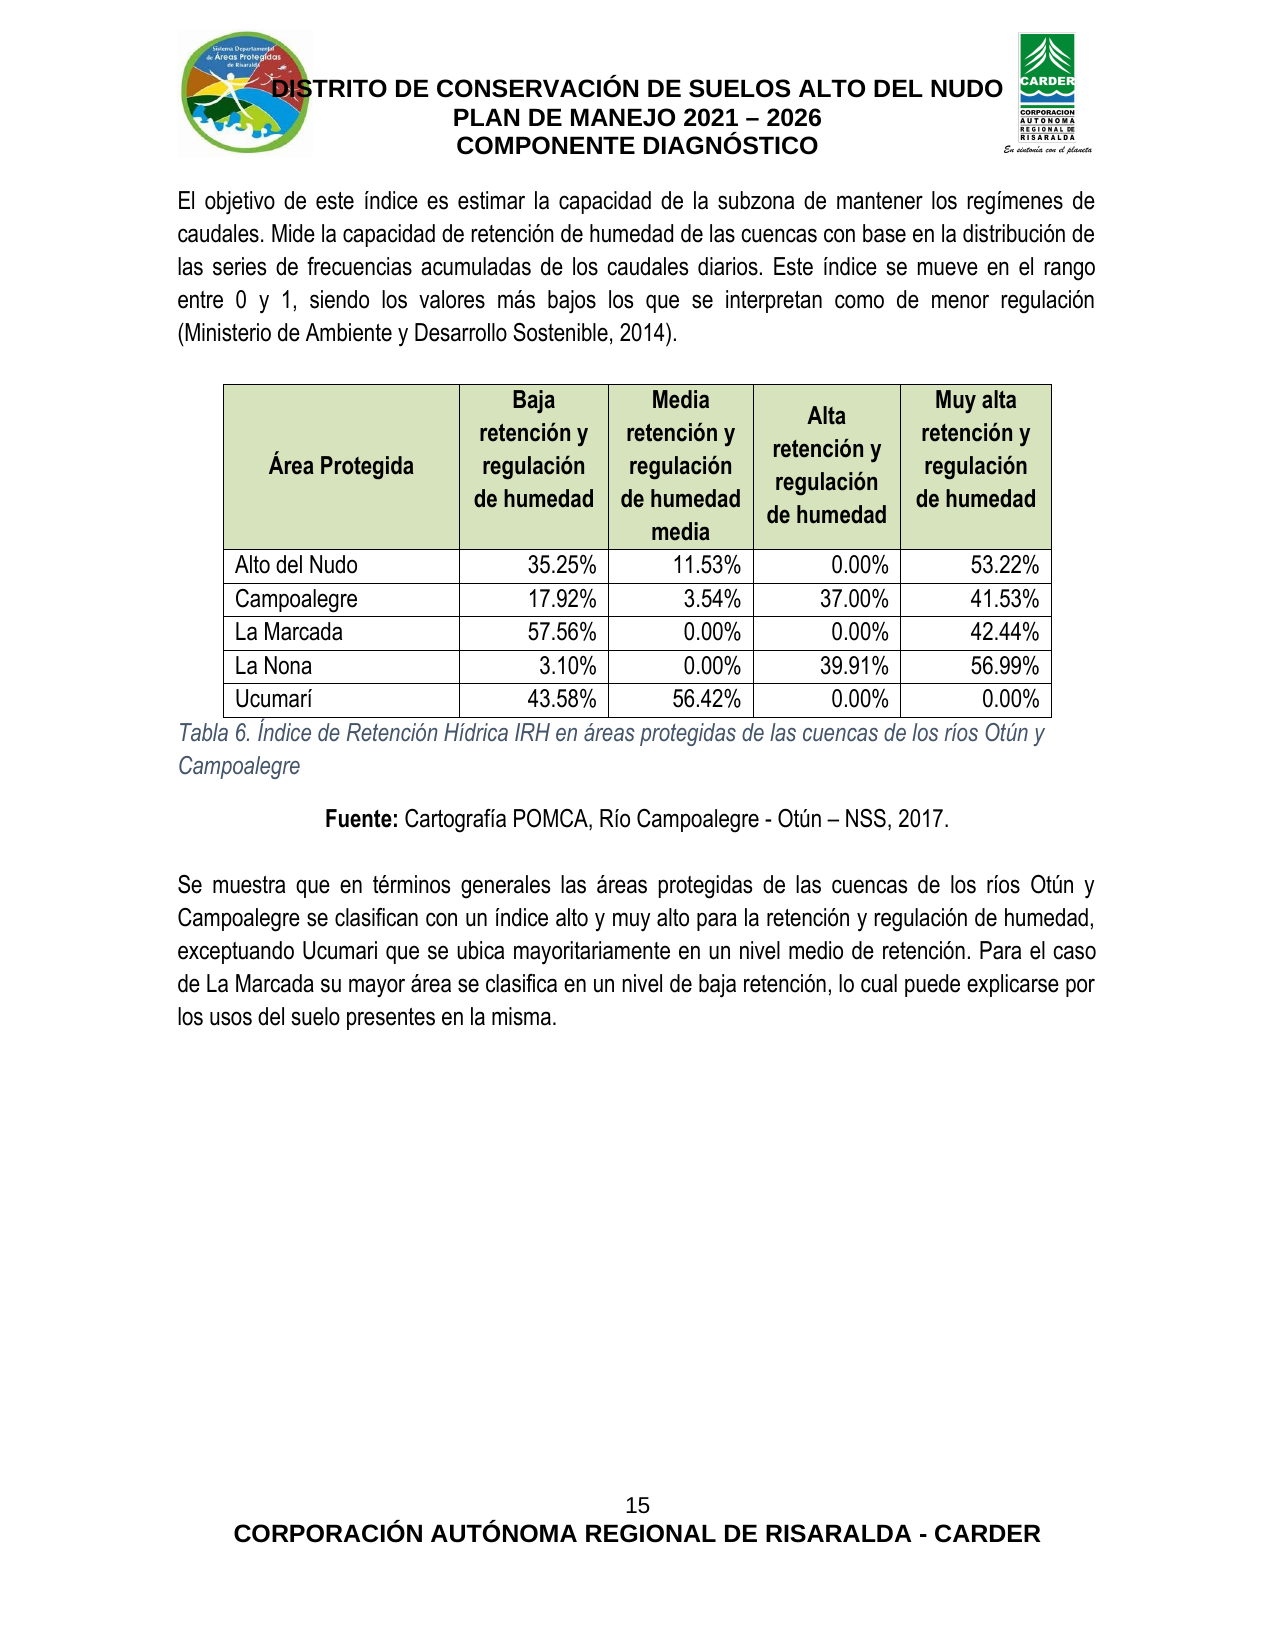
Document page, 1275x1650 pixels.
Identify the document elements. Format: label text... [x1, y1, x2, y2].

table_cell 17.92% [460, 584, 608, 616]
table_header Área Protegida [224, 385, 459, 549]
table_cell Campoalegre [224, 584, 459, 616]
text El objetivo de este índice es estimar la capacidad de la subzona de mantener los regímenes de caudales. Mide la capacidad de retención de humedad de las cuencas con base en la distribución de las series de frecuencias acumuladas de los caudales diarios. Este índice se mueve en el rango entre 0 y 1, siendo los valores más bajos los que se interpretan como de menor regulación (Ministerio de Ambiente y Desarrollo Sostenible, 2014). [177, 186, 1098, 347]
table_cell 53.22% [901, 550, 1051, 583]
text Se muestra que en términos generales las áreas protegidas de las cuencas de los ríos Otún y Campoalegre se clasifican con un índice alto y muy alto para la retención y regulación de humedad, exceptuando Ucumari que se ubica mayoritariamente en un nivel medio de retención. Para el caso de La Marcada su mayor área se clasifica en un nivel de baja retención, lo cual puede explicarse por los usos del suelo presentes en la misma. [177, 870, 1098, 1031]
table_cell 0.00% [609, 651, 753, 683]
table_cell 41.53% [901, 584, 1051, 616]
table_cell La Nona [224, 651, 459, 683]
table_header Muy alta retención y regulación de humedad [901, 385, 1051, 549]
table_cell 0.00% [901, 684, 1051, 717]
table_cell 0.00% [754, 684, 900, 717]
table_cell 3.54% [609, 584, 753, 616]
table_cell 0.00% [754, 550, 900, 583]
table_cell 42.44% [901, 617, 1051, 650]
table_cell 37.00% [754, 584, 900, 616]
table_cell Ucumarí [224, 684, 459, 717]
table_header Alta retención y regulación de humedad [754, 385, 900, 549]
text Tabla 6. Índice de Retención Hídrica IRH en áreas protegidas de las cuencas de los ríos Otún y Campoalegre [177, 718, 1098, 779]
picture [177, 29, 314, 158]
table_cell 0.00% [754, 617, 900, 650]
picture [998, 25, 1098, 164]
table_cell 56.42% [609, 684, 753, 717]
text Fuente: Cartografía POMCA, Río Campoalegre - Otún – NSS, 2017. [177, 804, 1098, 833]
table_header Baja retención y regulación de humedad [460, 385, 608, 549]
table_cell 43.58% [460, 684, 608, 717]
table_cell 57.56% [460, 617, 608, 650]
table_cell 56.99% [901, 651, 1051, 683]
table_cell Alto del Nudo [224, 550, 459, 583]
table_cell La Marcada [224, 617, 459, 650]
table_cell 35.25% [460, 550, 608, 583]
table_cell 39.91% [754, 651, 900, 683]
table_cell 11.53% [609, 550, 753, 583]
table_cell 0.00% [609, 617, 753, 650]
table_header Media retención y regulación de humedad media [609, 385, 753, 549]
table_cell 3.10% [460, 651, 608, 683]
